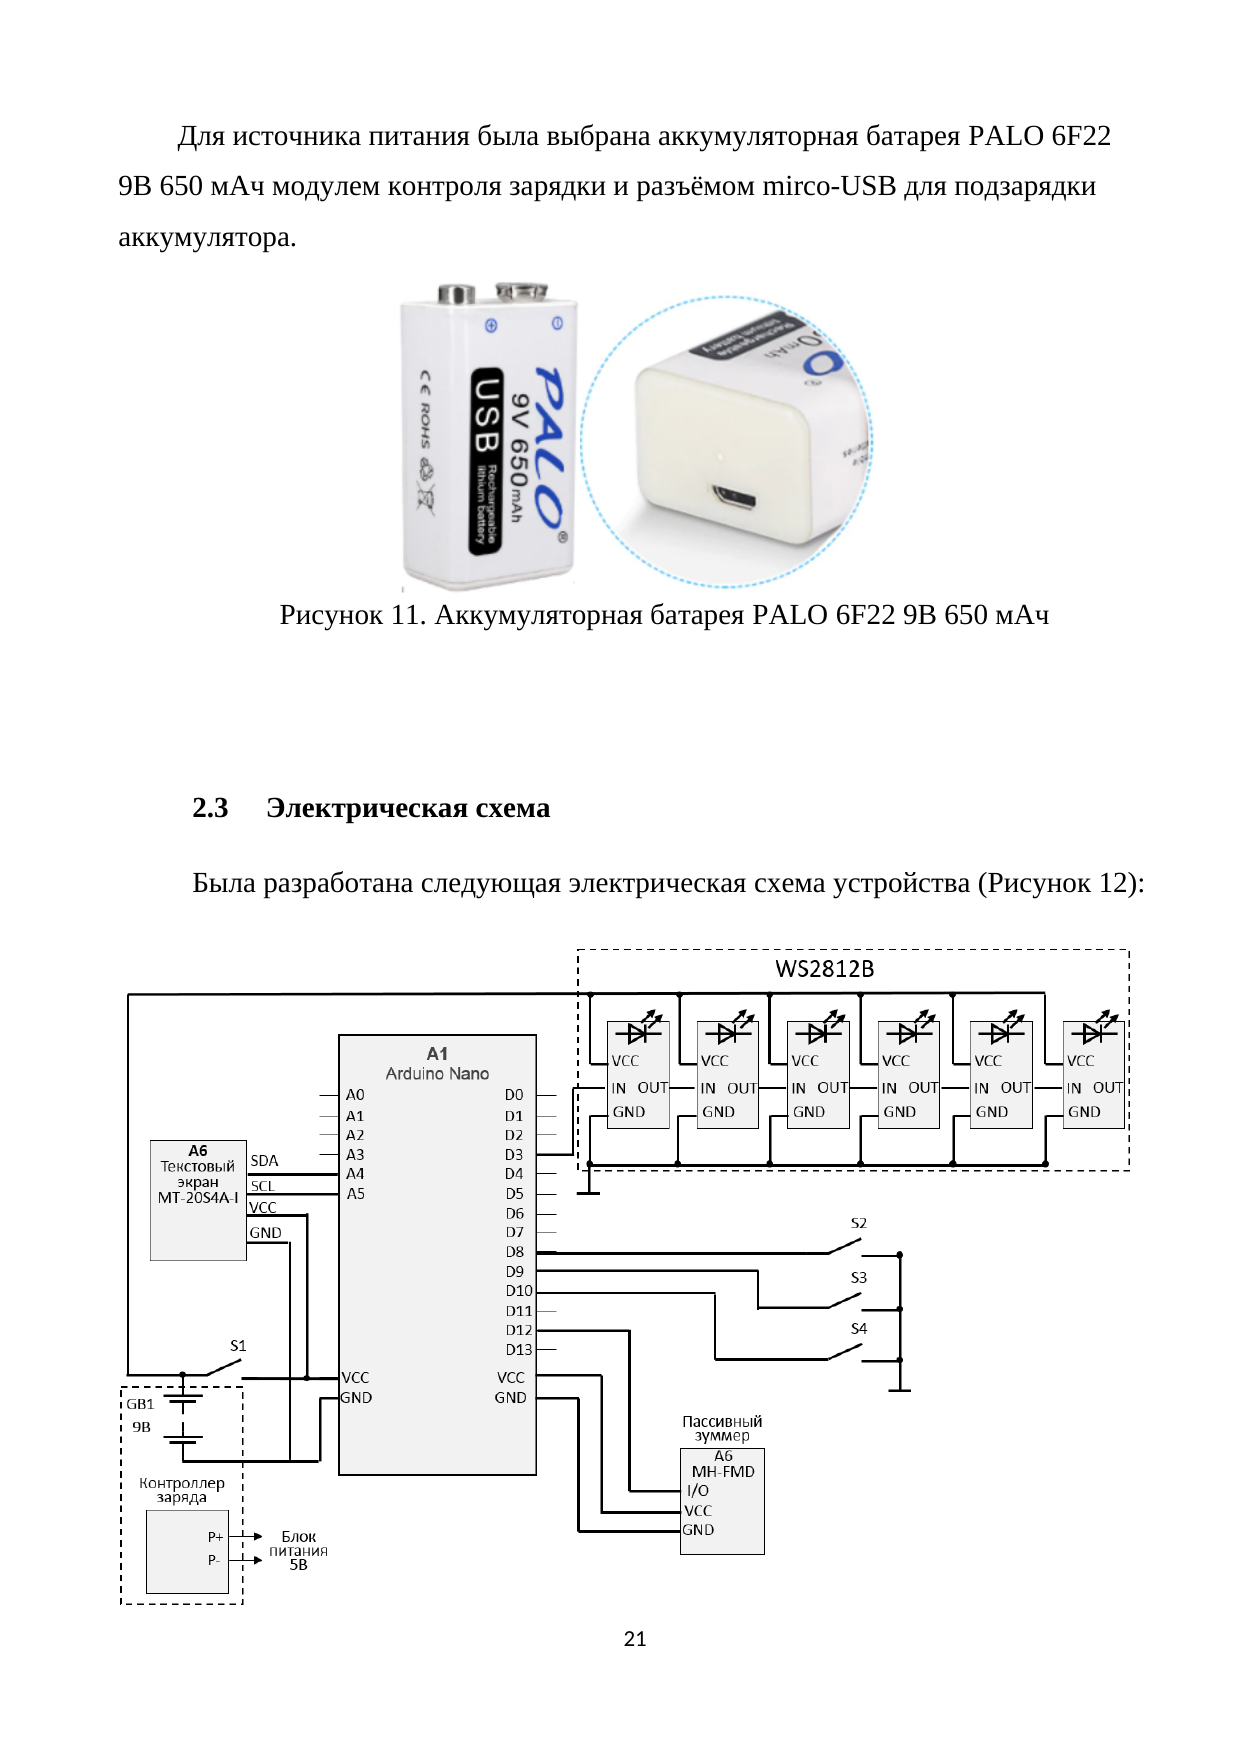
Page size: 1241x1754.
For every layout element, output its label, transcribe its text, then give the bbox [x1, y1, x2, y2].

text Для источника питания была выбрана аккумуляторная батарея PALO 6F22 9В 650 мАч модулем контроля зарядки и разъёмом mirco-USB для подзарядки аккумулятора. [118, 118, 1152, 252]
list Электрическая схема [118, 790, 1152, 823]
picture [118, 940, 1133, 1608]
text Рисунок 11. Аккумуляторная батарея PALO 6F22 9В 650 мАч [118, 597, 1152, 631]
picture [394, 269, 875, 598]
text Была разработана следующая электрическая схема устройства (Рисунок 12): [118, 865, 1152, 899]
